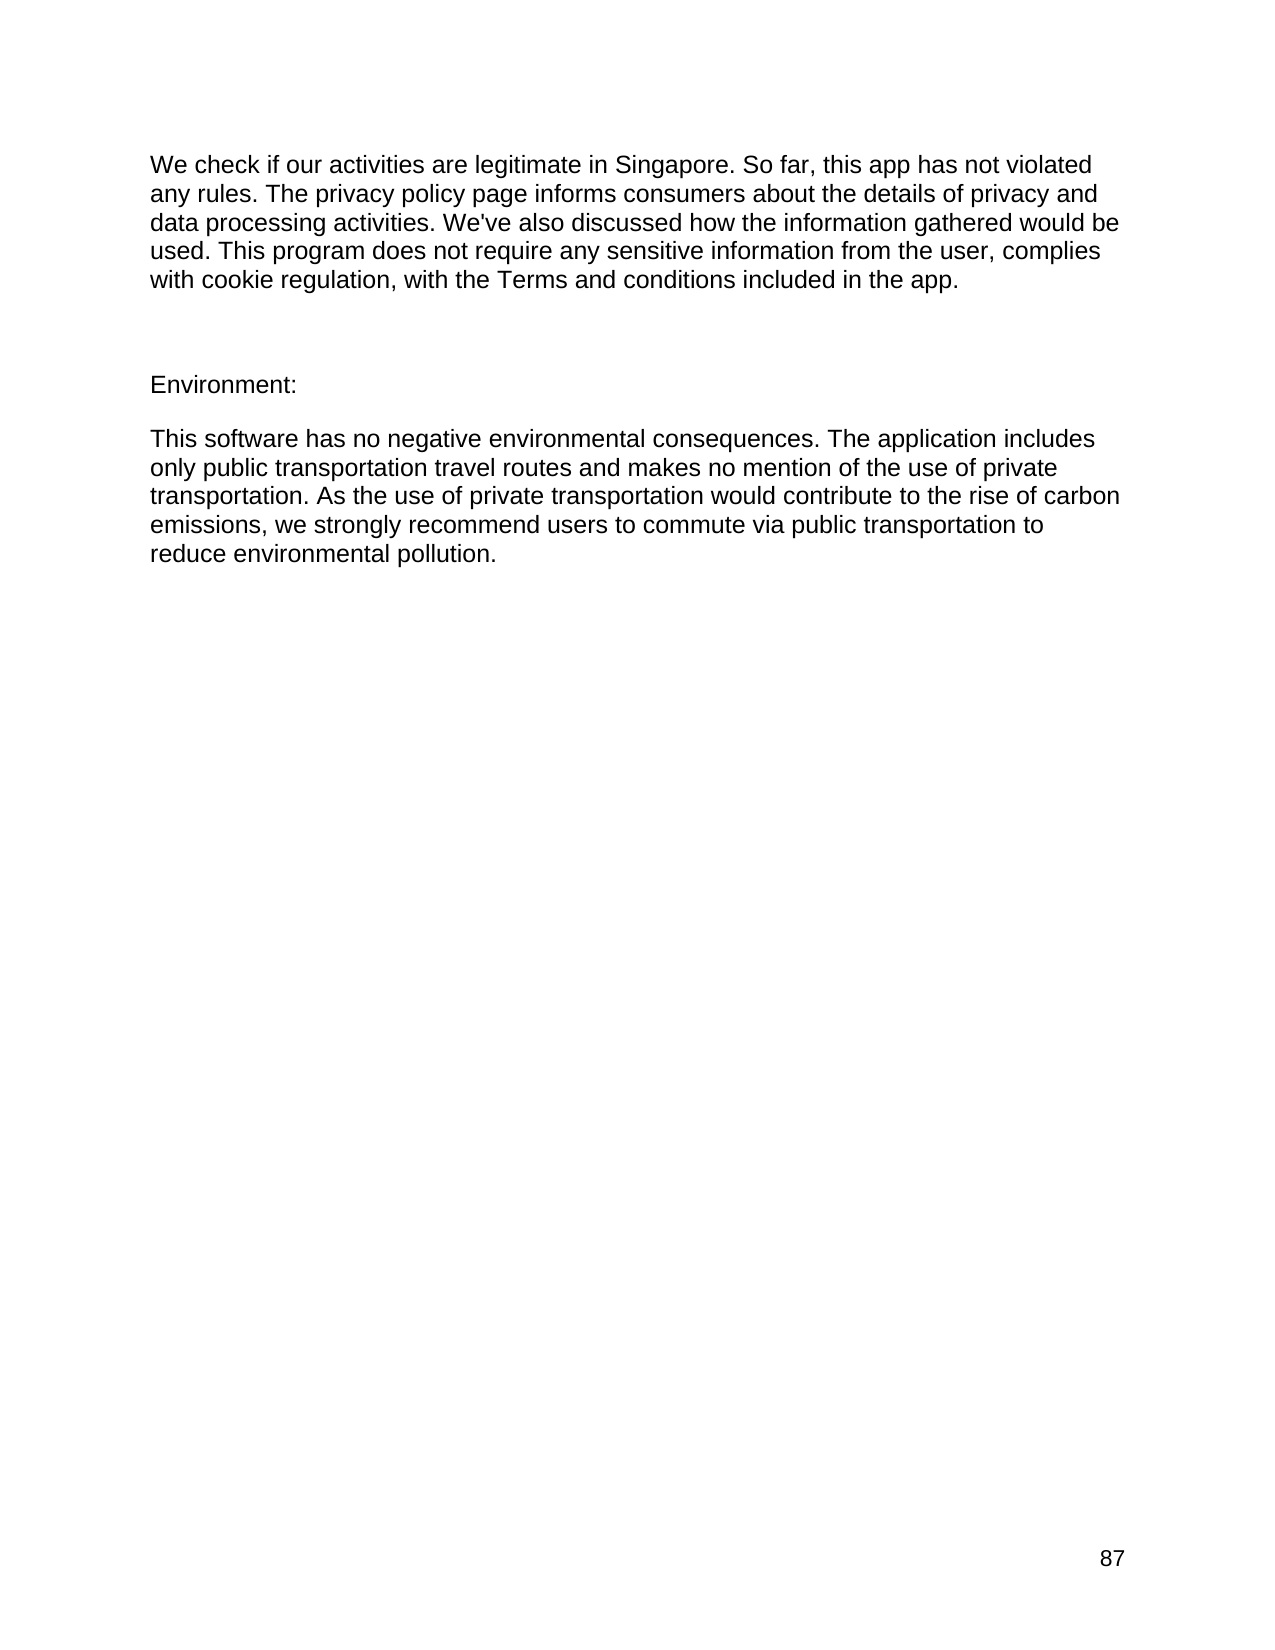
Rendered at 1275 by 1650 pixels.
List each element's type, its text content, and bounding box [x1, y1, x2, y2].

text This software has no negative environmental consequences. The application includes only public transportation travel routes and makes no mention of the use of private transportation. As the use of private transportation would contribute to the rise of carbon emissions, we strongly recommend users to commute via public transportation to reduce environmental pollution. [150, 424, 1125, 568]
text Environment: [150, 370, 1125, 399]
text We check if our activities are legitimate in Singapore. So far, this app has not violated any rules. The privacy policy page informs consumers about the details of privacy and data processing activities. We've also discussed how the information gathered would be used. This program does not require any sensitive information from the user, complies with cookie regulation, with the Terms and conditions included in the app. [150, 150, 1125, 294]
